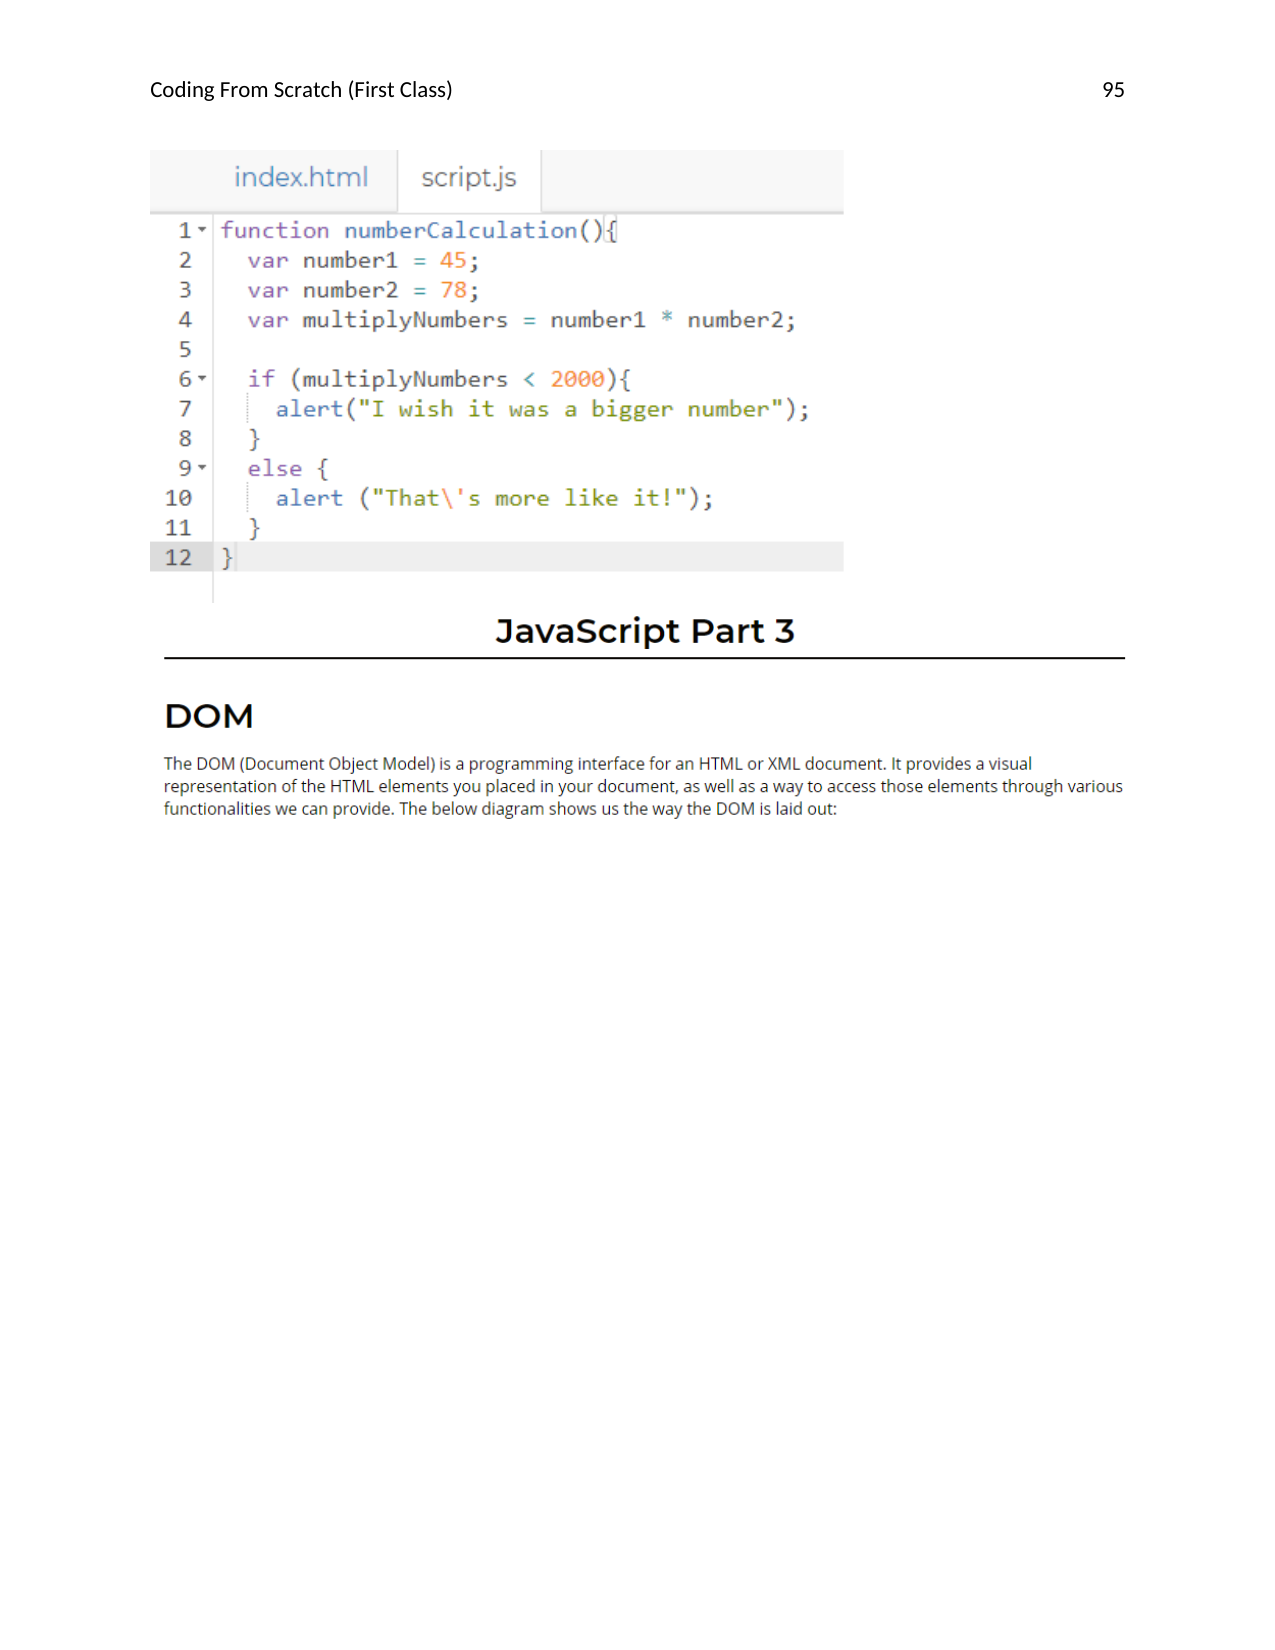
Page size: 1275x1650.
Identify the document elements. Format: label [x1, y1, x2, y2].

picture [150, 150, 844, 603]
picture [150, 605, 1125, 827]
